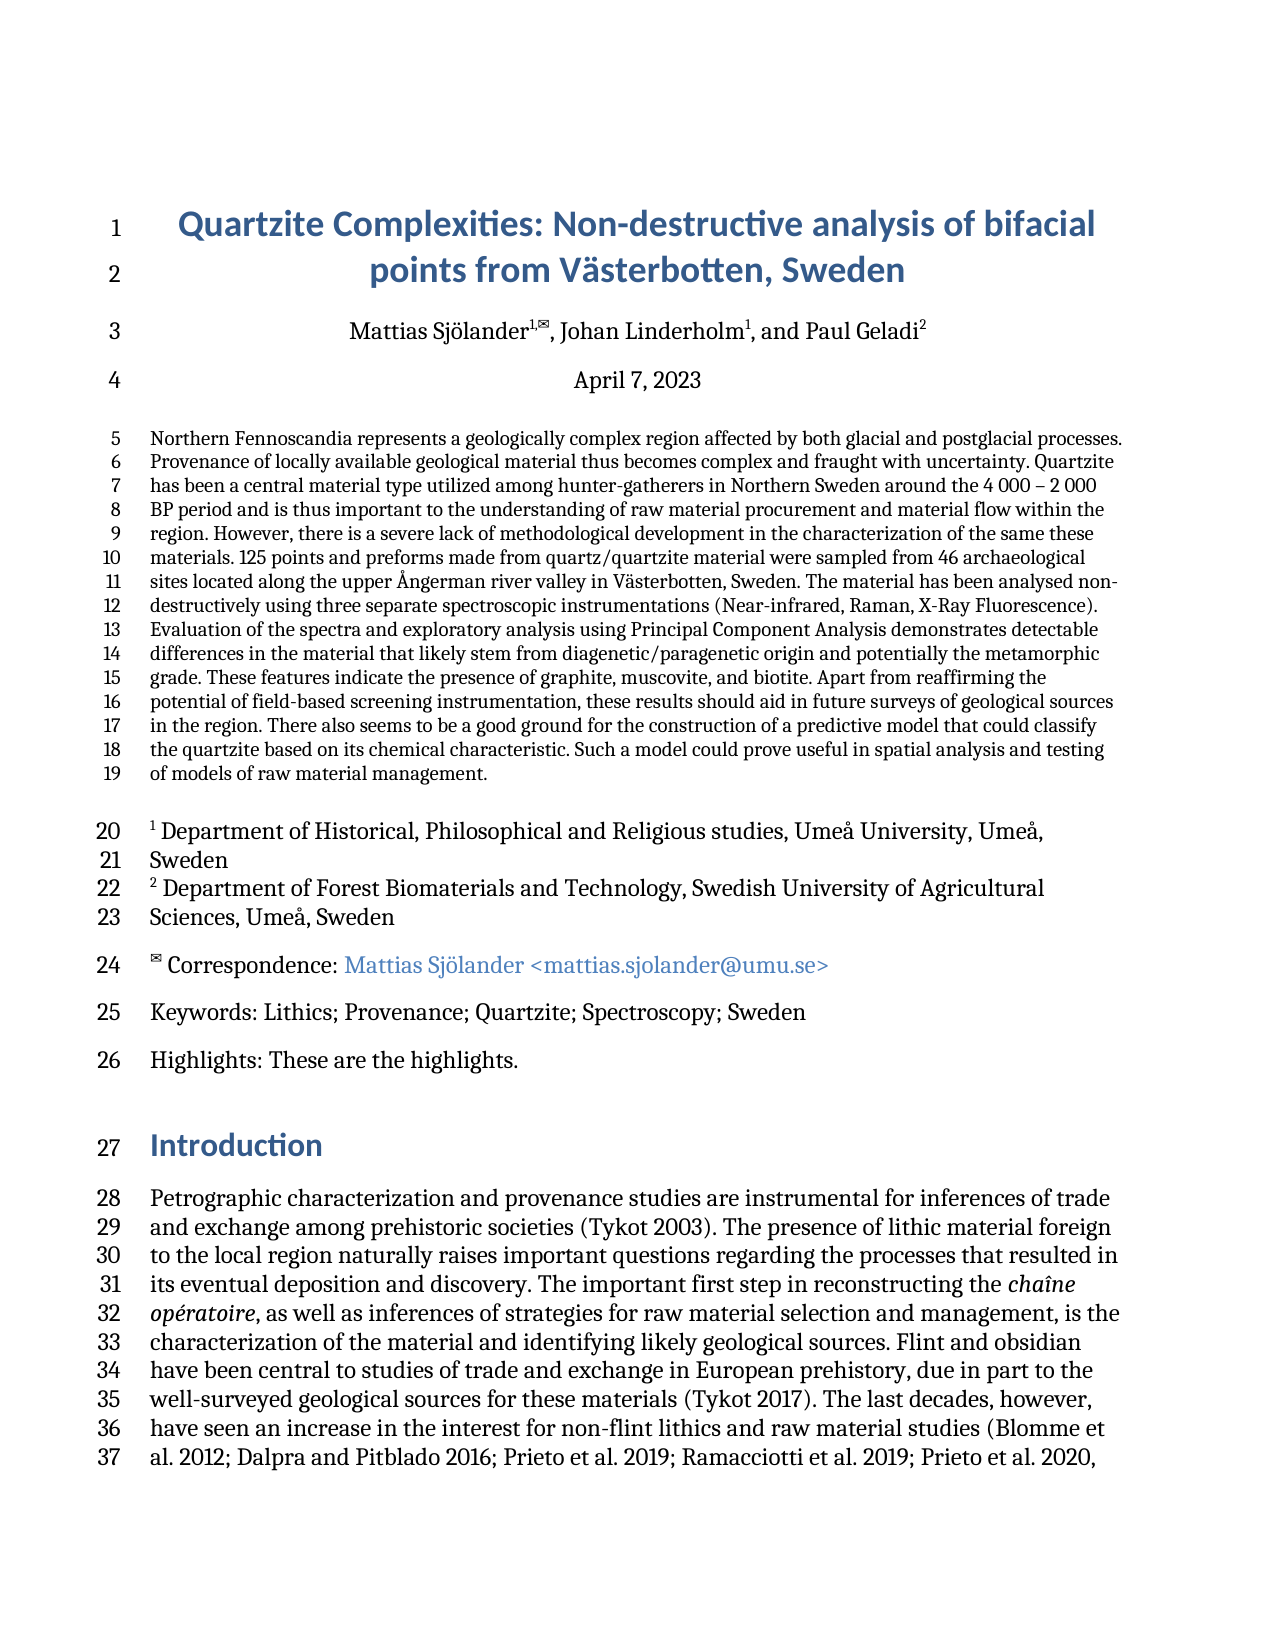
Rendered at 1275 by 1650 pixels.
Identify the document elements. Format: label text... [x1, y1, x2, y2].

text Highlights: These are the highlights. [150, 1046, 1125, 1074]
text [150, 1184, 1125, 1471]
text Keywords: Lithics; Provenance; Quartzite; Spectroscopy; Sweden [150, 998, 1125, 1027]
text ✉ Correspondence: Mattias Sjölander <mattias.sjolander@umu.se> [150, 951, 1125, 979]
text Northern Fennoscandia represents a geologically complex region affected by both glacial and postglacial processes. Provenance of locally available geological material thus becomes complex and fraught with uncertainty. Quartzite has been a central material type utilized among hunter-gatherers in Northern Sweden around the 4 000 – 2 000 BP period and is thus important to the understanding of raw material procurement and material flow within the region. However, there is a severe lack of methodological development in the characterization of the same these materials. 125 points and preforms made from quartz/quartzite material were sampled from 46 archaeological sites located along the upper Ångerman river valley in Västerbotten, Sweden. The material has been analysed non-destructively using three separate spectroscopic instrumentations (Near-infrared, Raman, X-Ray Fluorescence). Evaluation of the spectra and exploratory analysis using Principal Component Analysis demonstrates detectable differences in the material that likely stem from diagenetic/paragenetic origin and potentially the metamorphic grade. These features indicate the presence of graphite, muscovite, and biotite. Apart from reaffirming the potential of field-based screening instrumentation, these results should aid in future surveys of geological sources in the region. There also seems to be a good ground for the construction of a predictive model that could classify the quartzite based on its chemical characteristic. Such a model could prove useful in spatial analysis and testing of models of raw material management. [150, 426, 1125, 786]
text Mattias Sjölander1,✉, Johan Linderholm1, and Paul Geladi2 [150, 317, 1125, 345]
text 1 Department of Historical, Philosophical and Religious studies, Umeå University, Umeå, Sweden 2 Department of Forest Biomaterials and Technology, Swedish University of Agricultural Sciences, Umeå, Sweden [150, 817, 1125, 932]
title Quartzite Complexities: Non-destructive analysis of bifacial points from Västerbotten, Sweden [150, 200, 1125, 292]
text April 7, 2023 [150, 366, 1125, 395]
subtitle Introduction [150, 1124, 1125, 1165]
